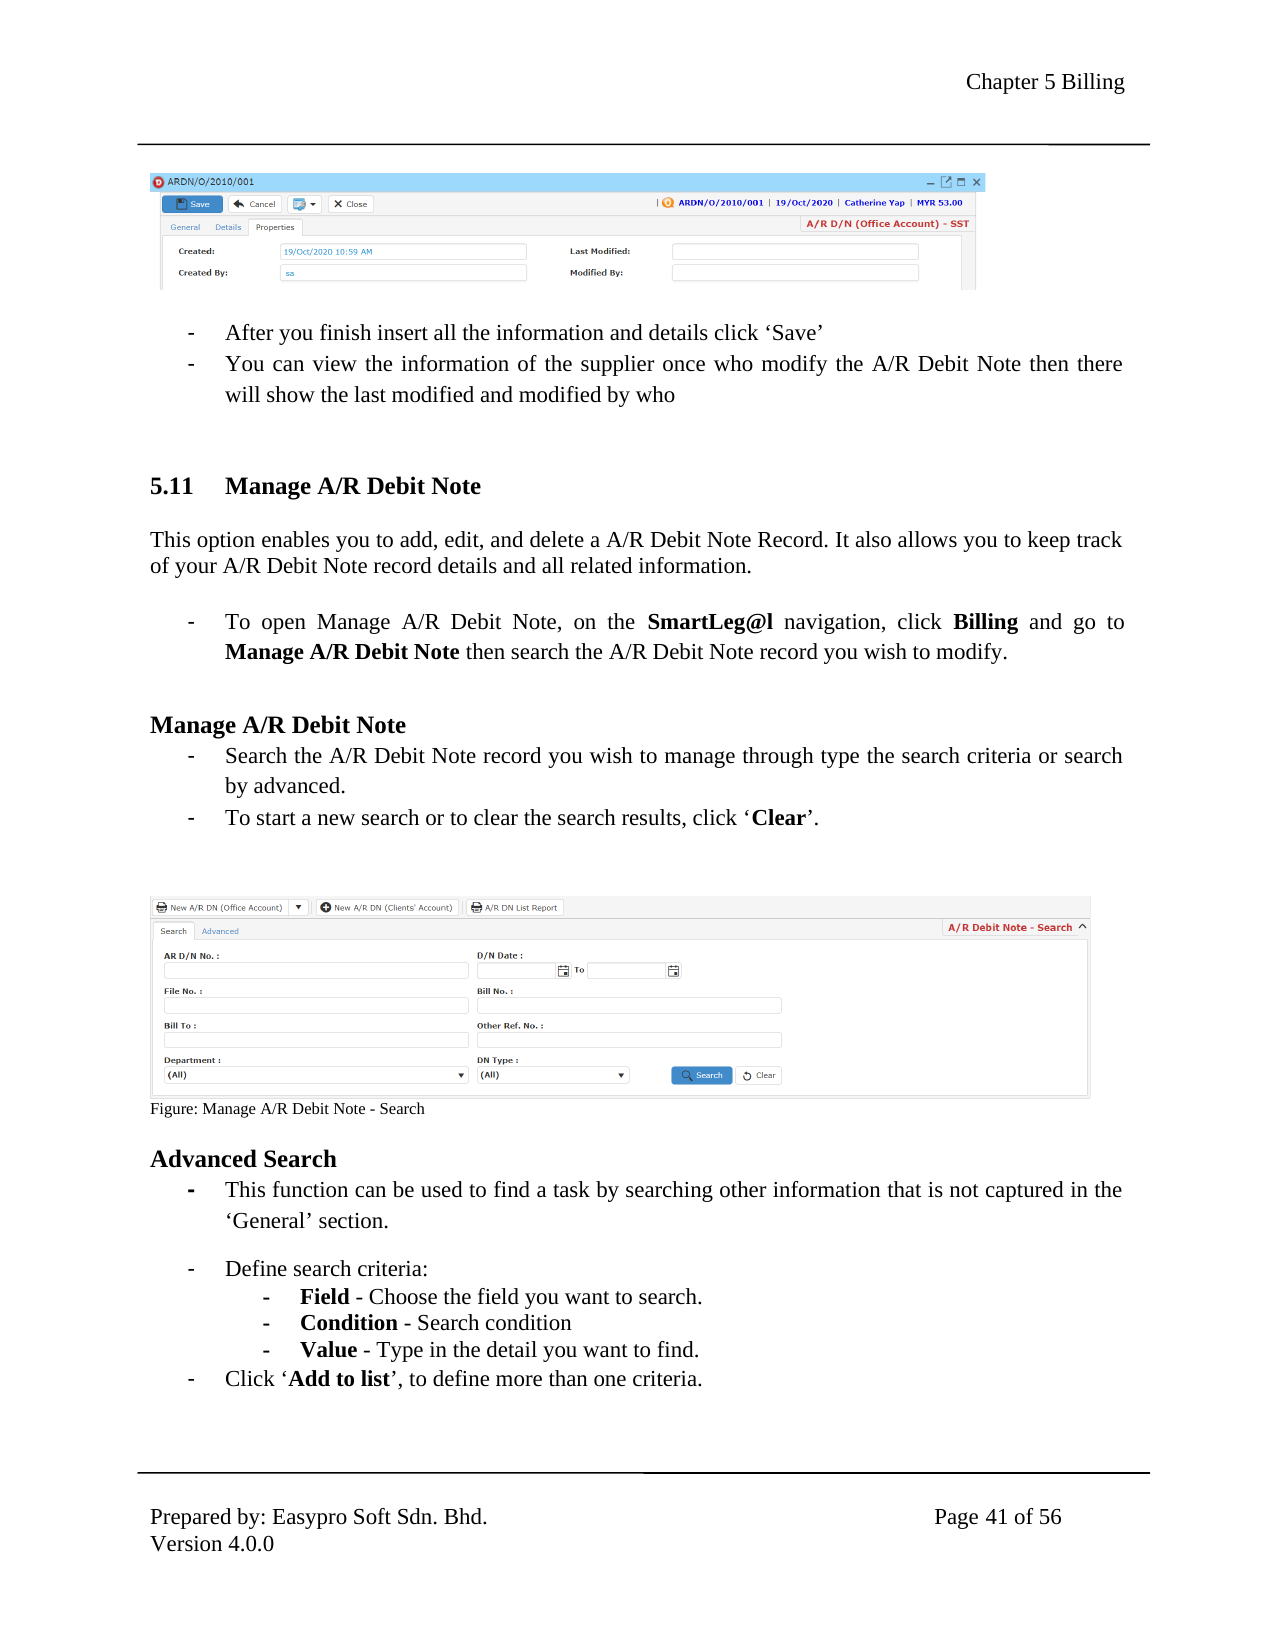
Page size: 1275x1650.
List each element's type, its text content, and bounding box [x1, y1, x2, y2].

list - Field - Choose the field you want to search. [225, 1283, 1125, 1309]
picture [150, 173, 986, 290]
text This option enables you to add, edit, and delete a A/R Debit Note Record. It also allows you to keep track of your A/R Debit Note record details and all related information. [150, 526, 1125, 579]
list To start a new search or to clear the search results, click ‘Clear’. [187, 800, 1125, 832]
text Manage A/R Debit Note [150, 710, 1125, 739]
list Search the A/R Debit Note record you wish to manage through type the search criteria or search by advanced. [187, 739, 1125, 798]
list This function can be used to find a task by searching other information that is not captured in the ‘General’ section. [187, 1173, 1125, 1233]
list Click ‘Add to list’, to define more than one criteria. [187, 1362, 1125, 1393]
text Advanced Search [150, 1144, 1125, 1173]
text - Condition - Search condition [262, 1309, 1125, 1336]
list To open Manage A/R Debit Note, on the SmartLeg@l navigation, click Billing and go to Manage A/R Debit Note then search the A/R Debit Note record you wish to modify. [187, 605, 1125, 665]
list After you finish insert all the information and details click ‘Save’ [187, 316, 1125, 347]
picture [150, 896, 1091, 1099]
list You can view the information of the supplier once who modify the A/R Debit Note then there will show the last modified and modified by who [187, 347, 1125, 407]
text - Value - Type in the detail you want to find. [187, 1336, 1125, 1362]
text Figure: Manage A/R Debit Note - Search [150, 1099, 1125, 1118]
list Manage A/R Debit Note [150, 471, 1125, 500]
list Define search criteria: [187, 1252, 1125, 1283]
